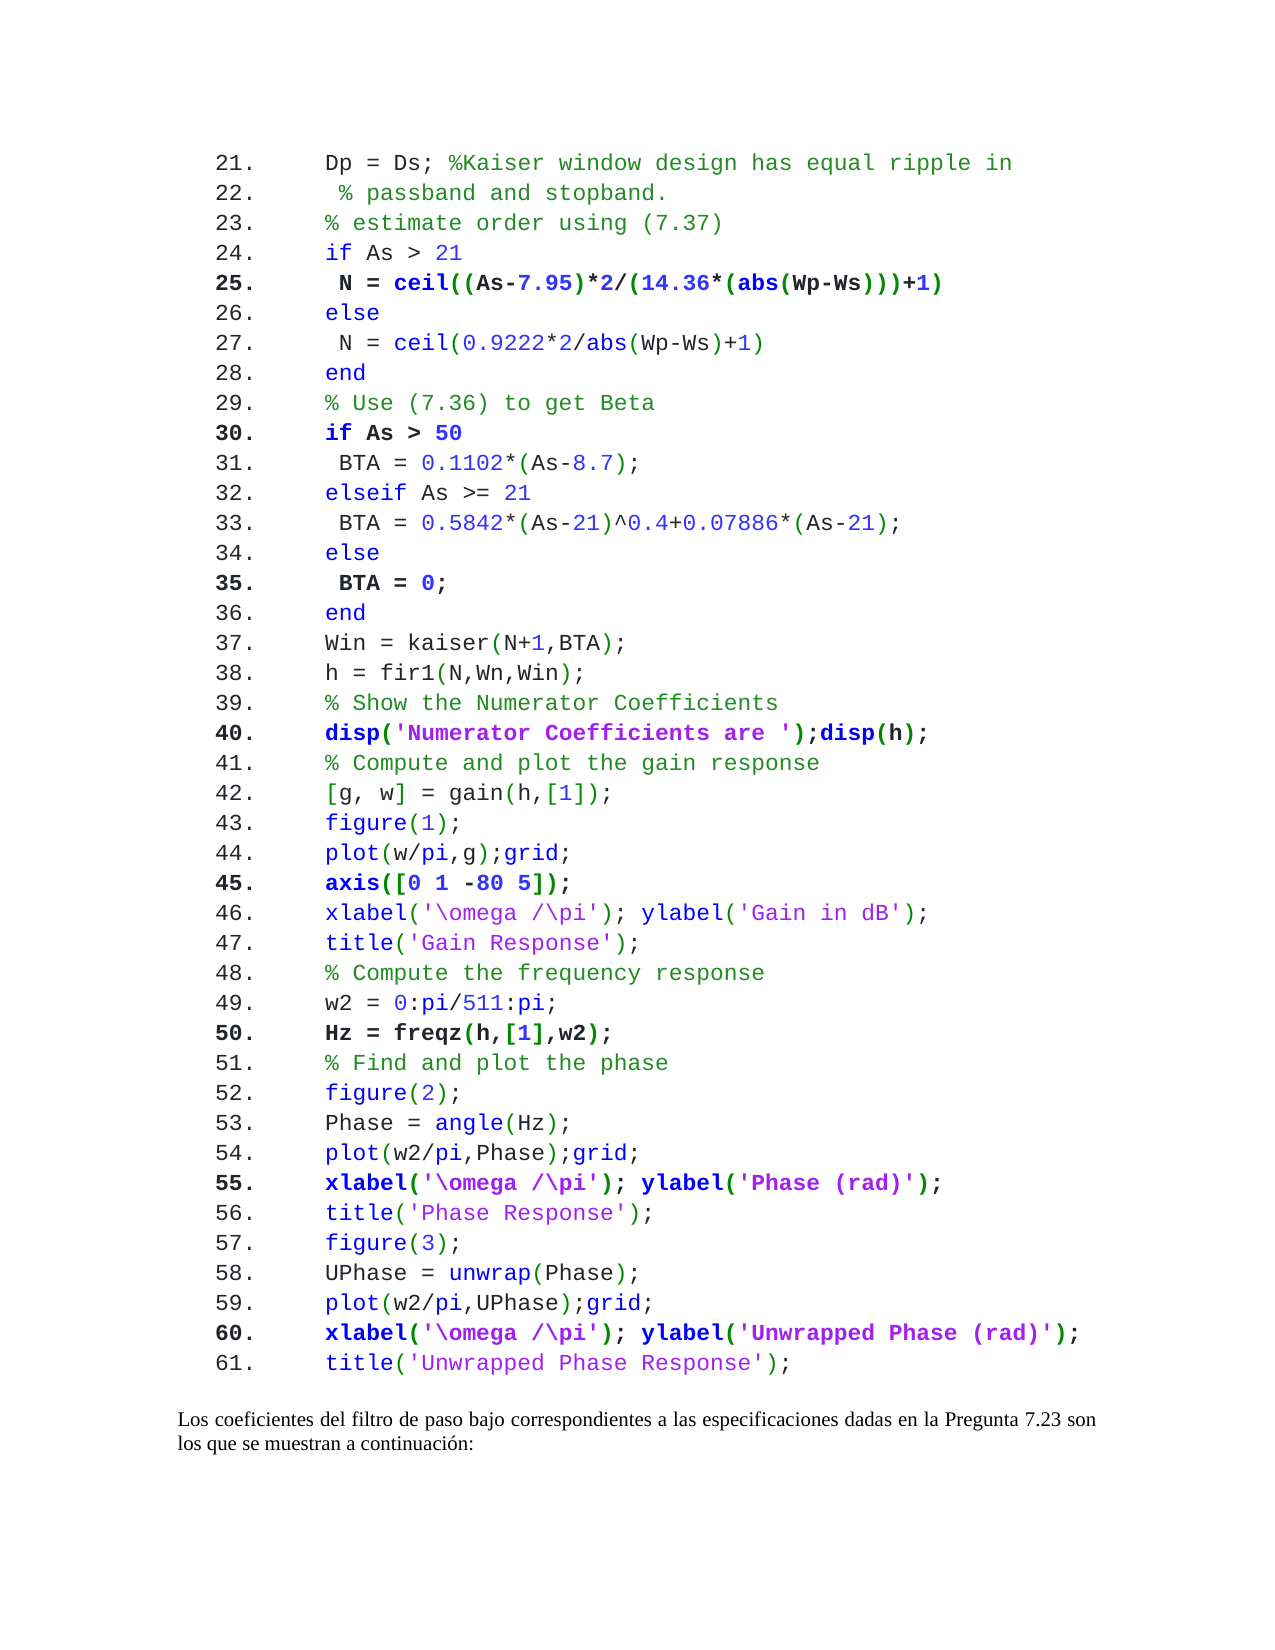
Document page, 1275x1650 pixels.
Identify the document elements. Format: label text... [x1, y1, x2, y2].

list N = ceil((As-7.95)*2/(14.36*(abs(Wp-Ws)))+1) [215, 268, 1098, 298]
list % Find and plot the phase [215, 1048, 1098, 1078]
list xlabel('\omega /\pi'); ylabel('Gain in dB'); [215, 898, 1098, 928]
list else [215, 538, 1098, 568]
list UPhase = unwrap(Phase); [215, 1258, 1098, 1288]
list if As > 21 [215, 238, 1098, 268]
list figure(2); [215, 1078, 1098, 1108]
list figure(1); [215, 808, 1098, 838]
list title('Gain Response'); [215, 928, 1098, 958]
list figure(3); [215, 1228, 1098, 1258]
list [g, w] = gain(h,[1]); [215, 778, 1098, 808]
list title('Unwrapped Phase Response'); [215, 1348, 1098, 1378]
list else [215, 298, 1098, 328]
list % passband and stopband. [215, 178, 1098, 208]
list title('Phase Response'); [215, 1198, 1098, 1228]
list % estimate order using (7.37) [215, 208, 1098, 238]
list Hz = freqz(h,[1],w2); [215, 1018, 1098, 1048]
list Phase = angle(Hz); [215, 1108, 1098, 1138]
list h = fir1(N,Wn,Win); [215, 658, 1098, 688]
list plot(w/pi,g);grid; [215, 838, 1098, 868]
list % Show the Numerator Coefficients [215, 688, 1098, 718]
list xlabel('\omega /\pi'); ylabel('Phase (rad)'); [215, 1168, 1098, 1198]
list plot(w2/pi,UPhase);grid; [215, 1288, 1098, 1318]
list plot(w2/pi,Phase);grid; [215, 1138, 1098, 1168]
list disp('Numerator Coefficients are ');disp(h); [215, 718, 1098, 748]
list % Compute the frequency response [215, 958, 1098, 988]
list w2 = 0:pi/511:pi; [215, 988, 1098, 1018]
list end [215, 598, 1098, 628]
list elseif As >= 21 [215, 478, 1098, 508]
list BTA = 0; [215, 568, 1098, 598]
text Los coeficientes del filtro de paso bajo correspondientes a las especificaciones dadas en la Pregunta 7.23 son los que se muestran a continuación: [177, 1407, 1098, 1455]
list Dp = Ds; %Kaiser window design has equal ripple in [215, 148, 1098, 178]
list % Compute and plot the gain response [215, 748, 1098, 778]
list axis([0 1 -80 5]); [215, 868, 1098, 898]
list xlabel('\omega /\pi'); ylabel('Unwrapped Phase (rad)'); [215, 1318, 1098, 1348]
list BTA = 0.5842*(As-21)^0.4+0.07886*(As-21); [215, 508, 1098, 538]
list Win = kaiser(N+1,BTA); [215, 628, 1098, 658]
list if As > 50 [215, 418, 1098, 448]
list % Use (7.36) to get Beta [215, 388, 1098, 418]
list BTA = 0.1102*(As-8.7); [215, 448, 1098, 478]
list N = ceil(0.9222*2/abs(Wp-Ws)+1) [215, 328, 1098, 358]
list end [215, 358, 1098, 388]
